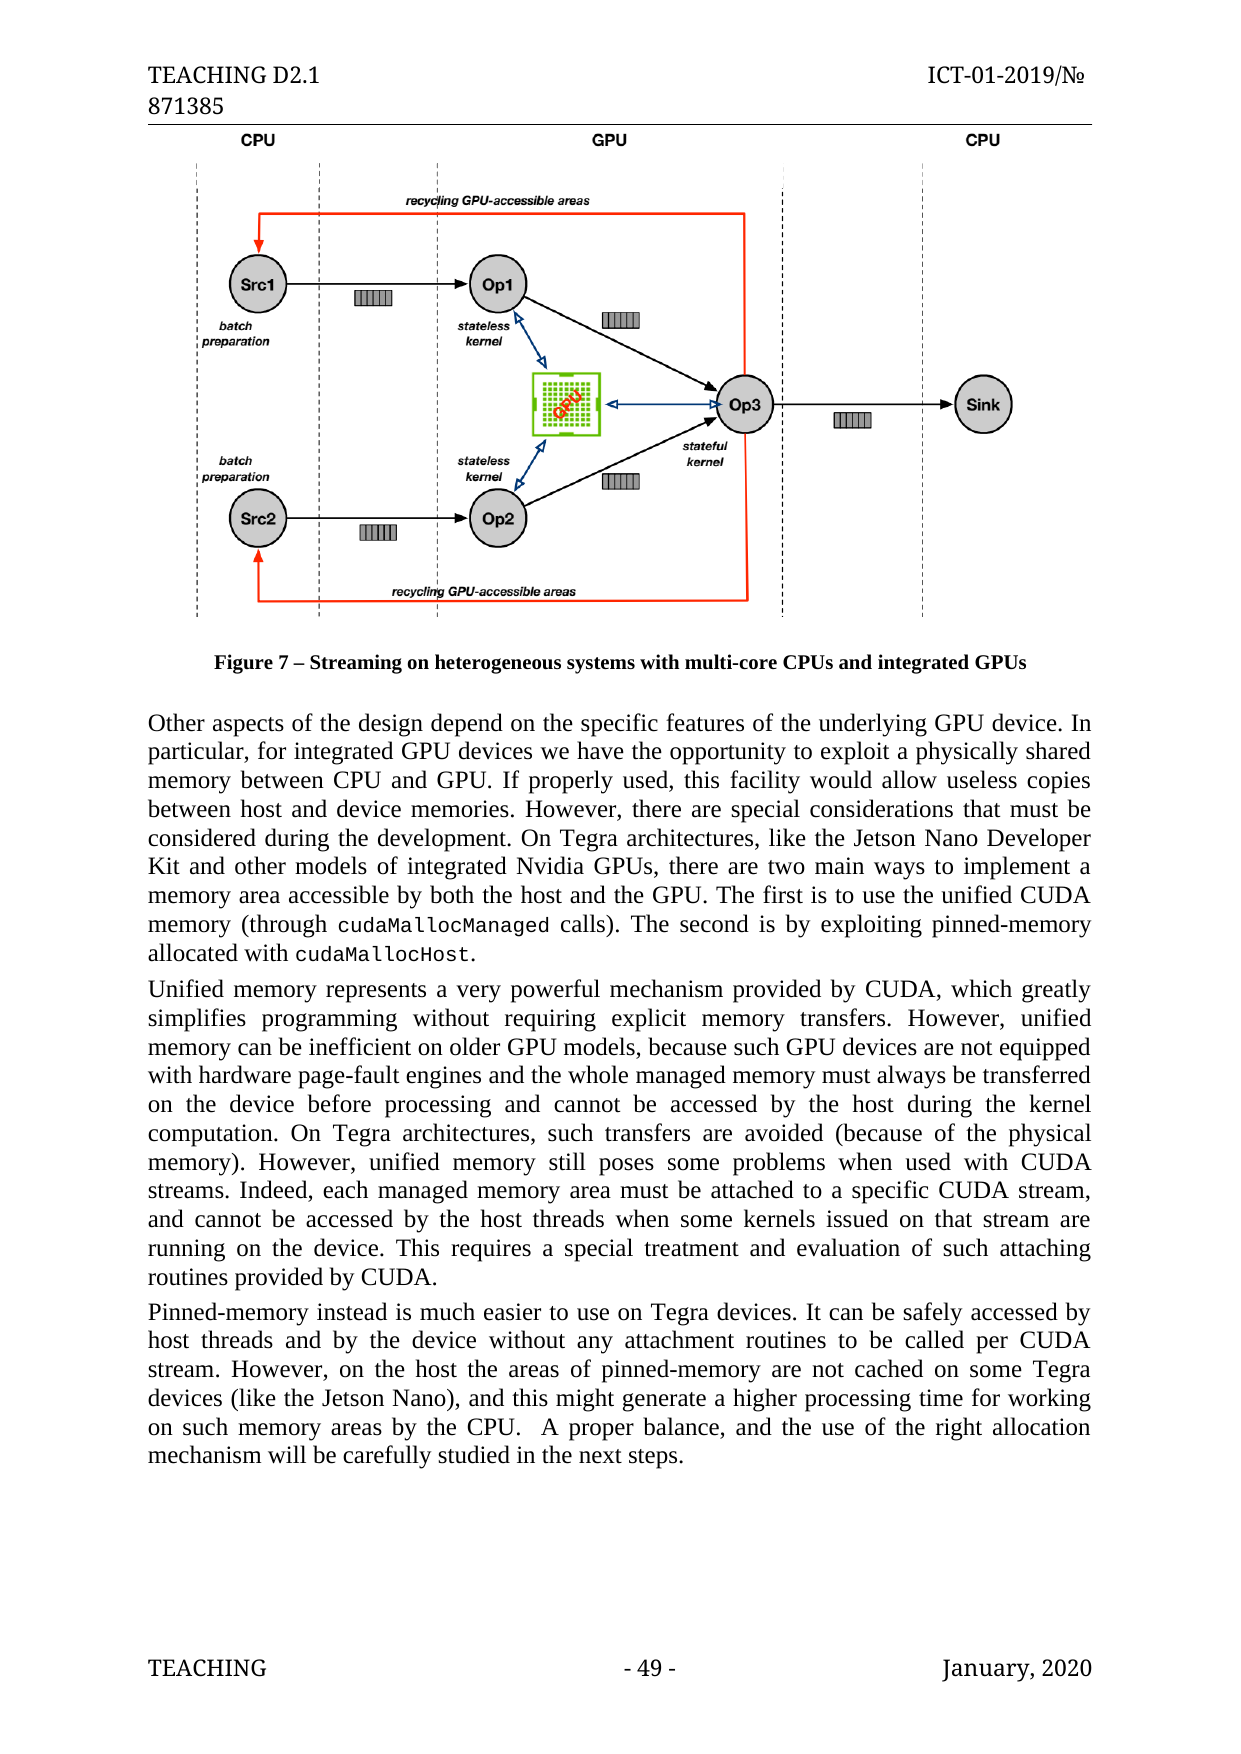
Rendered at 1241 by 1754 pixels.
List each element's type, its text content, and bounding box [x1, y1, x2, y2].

text Pinned-memory instead is much easier to use on Tegra devices. It can be safely accessed by host threads and by the device without any attachment routines to be called per CUDA stream. However, on the host the areas of pinned-memory are not cached on some Tegra devices (like the Jetson Nano), and this might generate a higher processing time for working on such memory areas by the CPU. A proper balance, and the use of the right allocation mechanism will be carefully studied in the next steps. [148, 1297, 1092, 1469]
text Other aspects of the design depend on the specific features of the underlying GPU device. In particular, for integrated GPU devices we have the opportunity to exploit a physically shared memory between CPU and GPU. If properly used, this facility would allow useless copies between host and device memories. However, there are special considerations that must be considered during the development. On Tegra architectures, like the Jetson Nano Developer Kit and other models of integrated Nvidia GPUs, there are two main ways to implement a memory area accessible by both the host and the GPU. The first is to use the unified CUDA memory (through cudaMallocManaged calls). The second is by exploiting pinned-memory allocated with cudaMallocHost. [148, 708, 1092, 968]
text Figure 7 – Streaming on heterogeneous systems with multi-core CPUs and integrated GPUs [148, 650, 1092, 674]
text Unified memory represents a very powerful mechanism provided by CUDA, which greatly simplifies programming without requiring explicit memory transfers. However, unified memory can be inefficient on older GPU models, because such GPU devices are not equipped with hardware page-fault engines and the whole managed memory must always be transferred on the device before processing and cannot be accessed by the host during the kernel computation. On Tegra architectures, such transfers are avoided (because of the physical memory). However, unified memory still poses some problems when used with CUDA streams. Indeed, each managed memory area must be attached to a specific CUDA stream, and cannot be accessed by the host threads when some kernels issued on that stream are running on the device. This requires a special treatment and evaluation of such attaching routines provided by CUDA. [148, 974, 1092, 1291]
